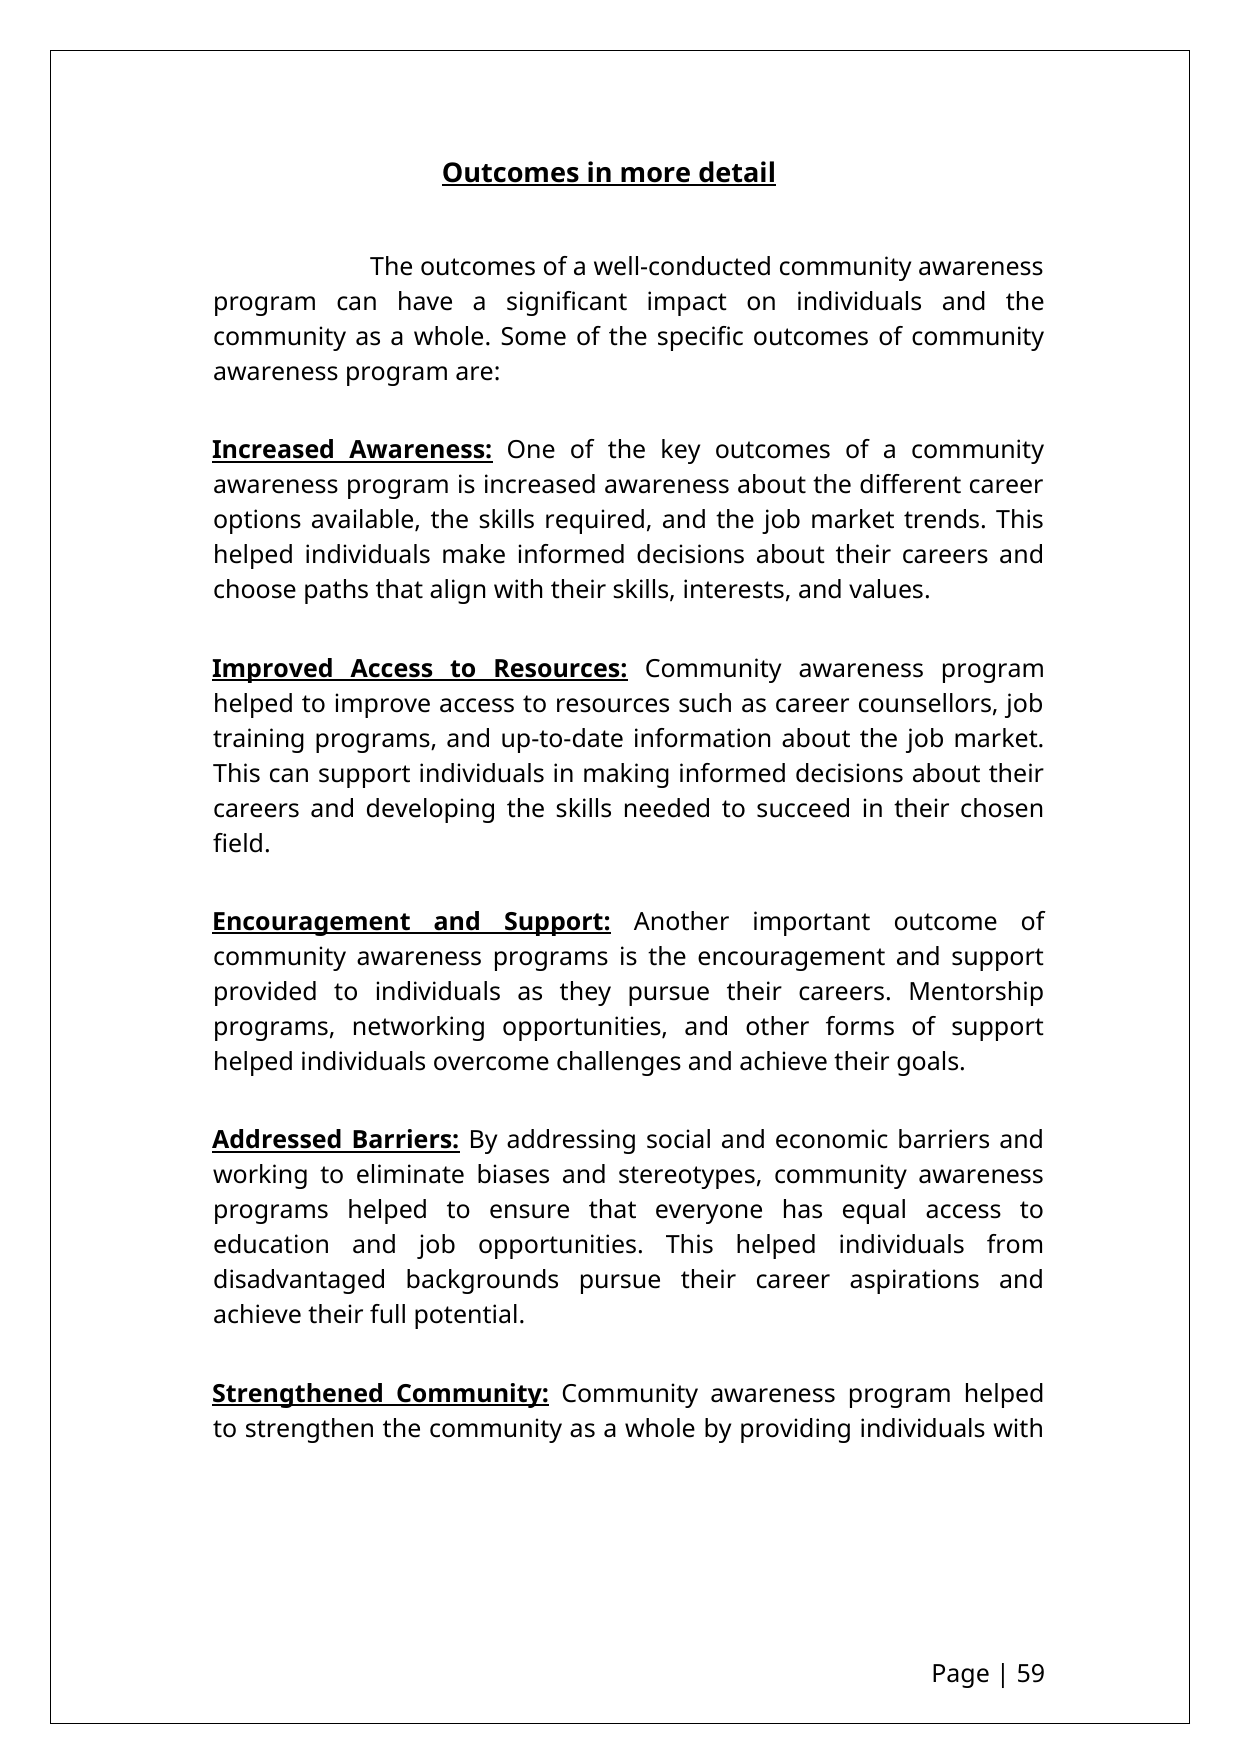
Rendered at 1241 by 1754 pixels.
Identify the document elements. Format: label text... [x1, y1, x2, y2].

text Outcomes in more detail [150, 153, 1068, 190]
text Addressed Barriers: By addressing social and economic barriers and working to eliminate biases and stereotypes, community awareness programs helped to ensure that everyone has equal access to education and job opportunities. This helped individuals from disadvantaged backgrounds pursue their career aspirations and achieve their full potential. [212, 1122, 1045, 1331]
text Increased Awareness: One of the key outcomes of a community awareness program is increased awareness about the different career options available, the skills required, and the job market trends. This helped individuals make informed decisions about their careers and choose paths that align with their skills, interests, and values. [212, 432, 1045, 606]
text The outcomes of a well-conducted community awareness program can have a significant impact on individuals and the community as a whole. Some of the specific outcomes of community awareness program are: [212, 249, 1045, 388]
text Improved Access to Resources: Community awareness program helped to improve access to resources such as career counsellors, job training programs, and up-to-date information about the job market. This can support individuals in making informed decisions about their careers and developing the skills needed to succeed in their chosen field. [212, 650, 1045, 859]
text Encouragement and Support: Another important outcome of community awareness programs is the encouragement and support provided to individuals as they pursue their careers. Mentorship programs, networking opportunities, and other forms of support helped individuals overcome challenges and achieve their goals. [212, 904, 1045, 1078]
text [212, 1375, 1045, 1444]
